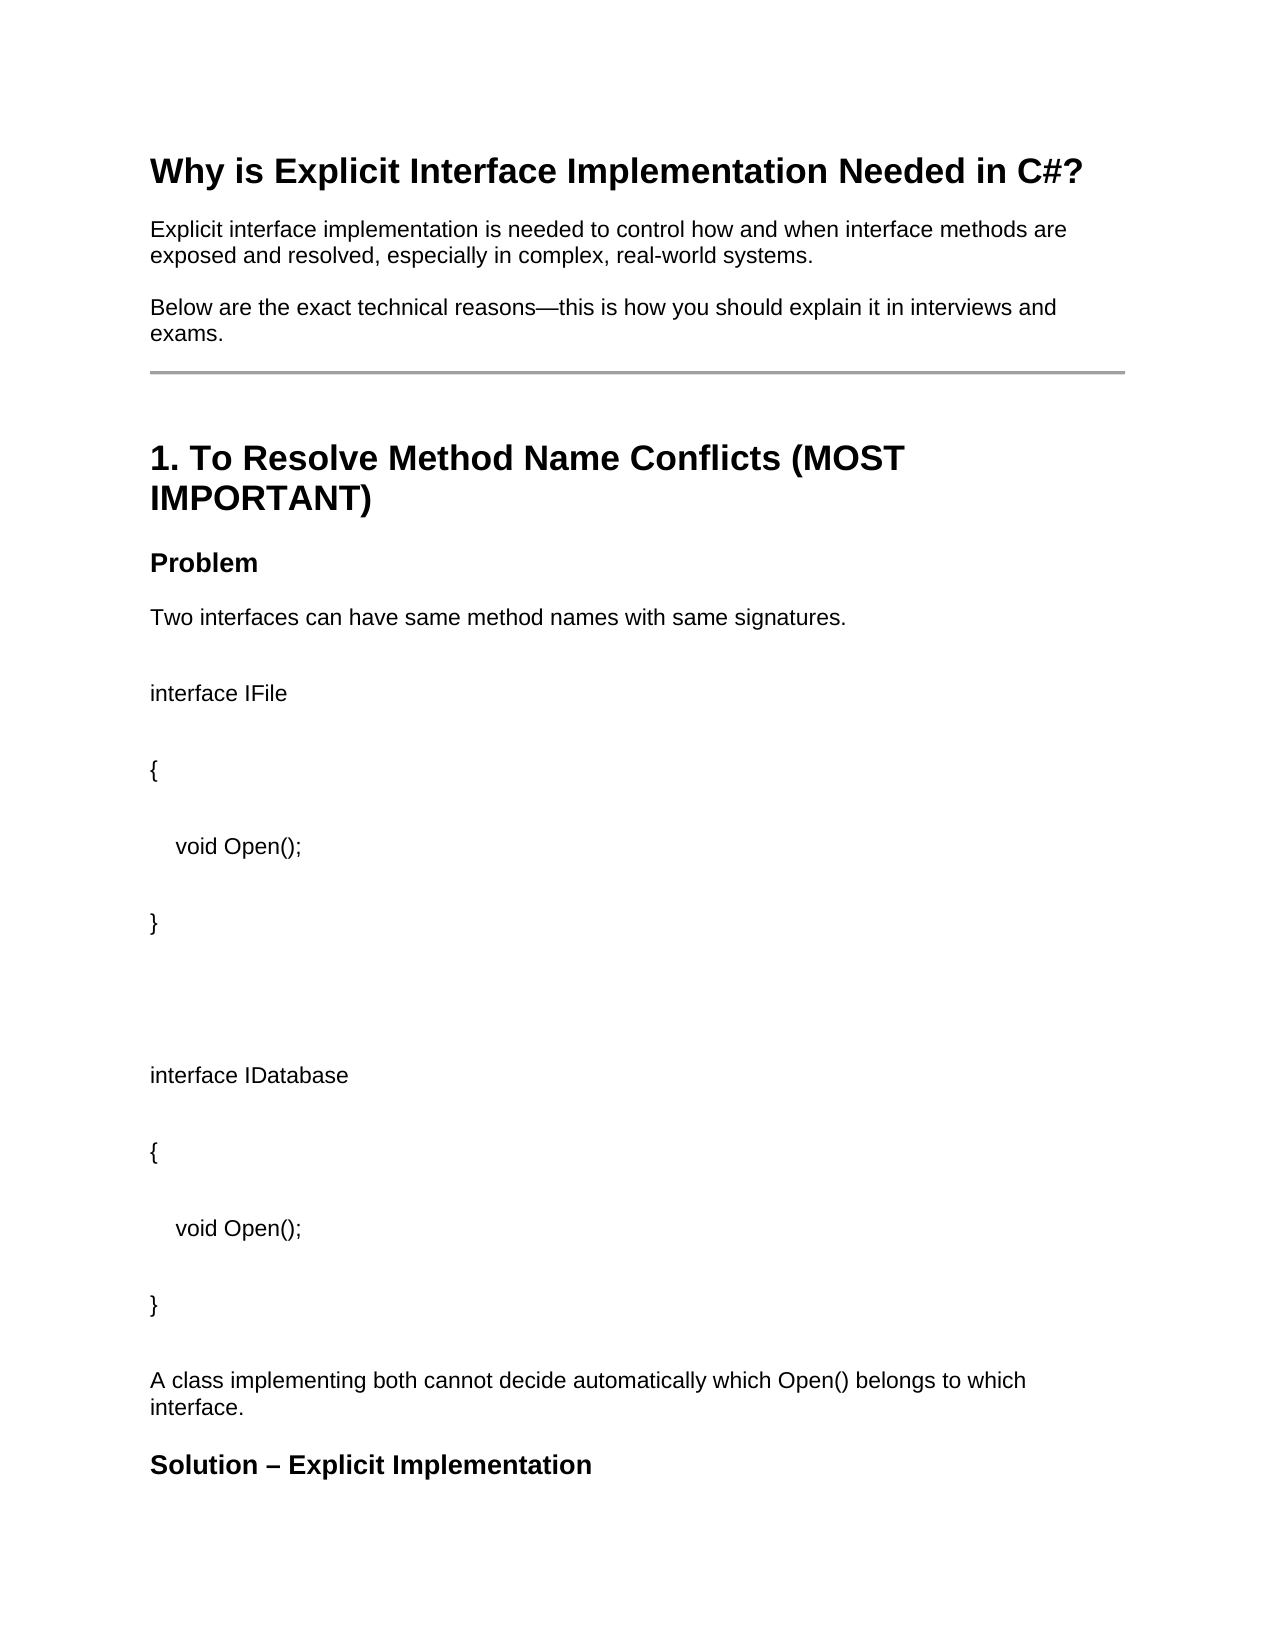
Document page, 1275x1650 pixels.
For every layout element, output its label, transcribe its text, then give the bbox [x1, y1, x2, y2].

text } [150, 1291, 1125, 1317]
text interface IFile [150, 680, 1125, 706]
text A class implementing both cannot decide automatically which Open() belongs to which interface. [150, 1367, 1125, 1420]
subtitle Why is Explicit Interface Implementation Needed in C#? [150, 150, 1125, 191]
subtitle Solution – Explicit Implementation [150, 1449, 1125, 1480]
subtitle Problem [150, 547, 1125, 579]
subtitle 1. To Resolve Method Name Conflicts (MOST IMPORTANT) [150, 437, 1125, 518]
text Below are the exact technical reasons—this is how you should explain it in interviews and exams. [150, 293, 1125, 346]
text void Open(); [150, 1214, 1125, 1241]
text Explicit interface implementation is needed to control how and when interface methods are exposed and resolved, especially in complex, real-world systems. [150, 216, 1125, 268]
text } [150, 909, 1125, 936]
text { [150, 1138, 1125, 1164]
text Two interfaces can have same method names with same signatures. [150, 604, 1125, 630]
text void Open(); [150, 833, 1125, 859]
text interface IDatabase [150, 1062, 1125, 1088]
text { [150, 756, 1125, 783]
